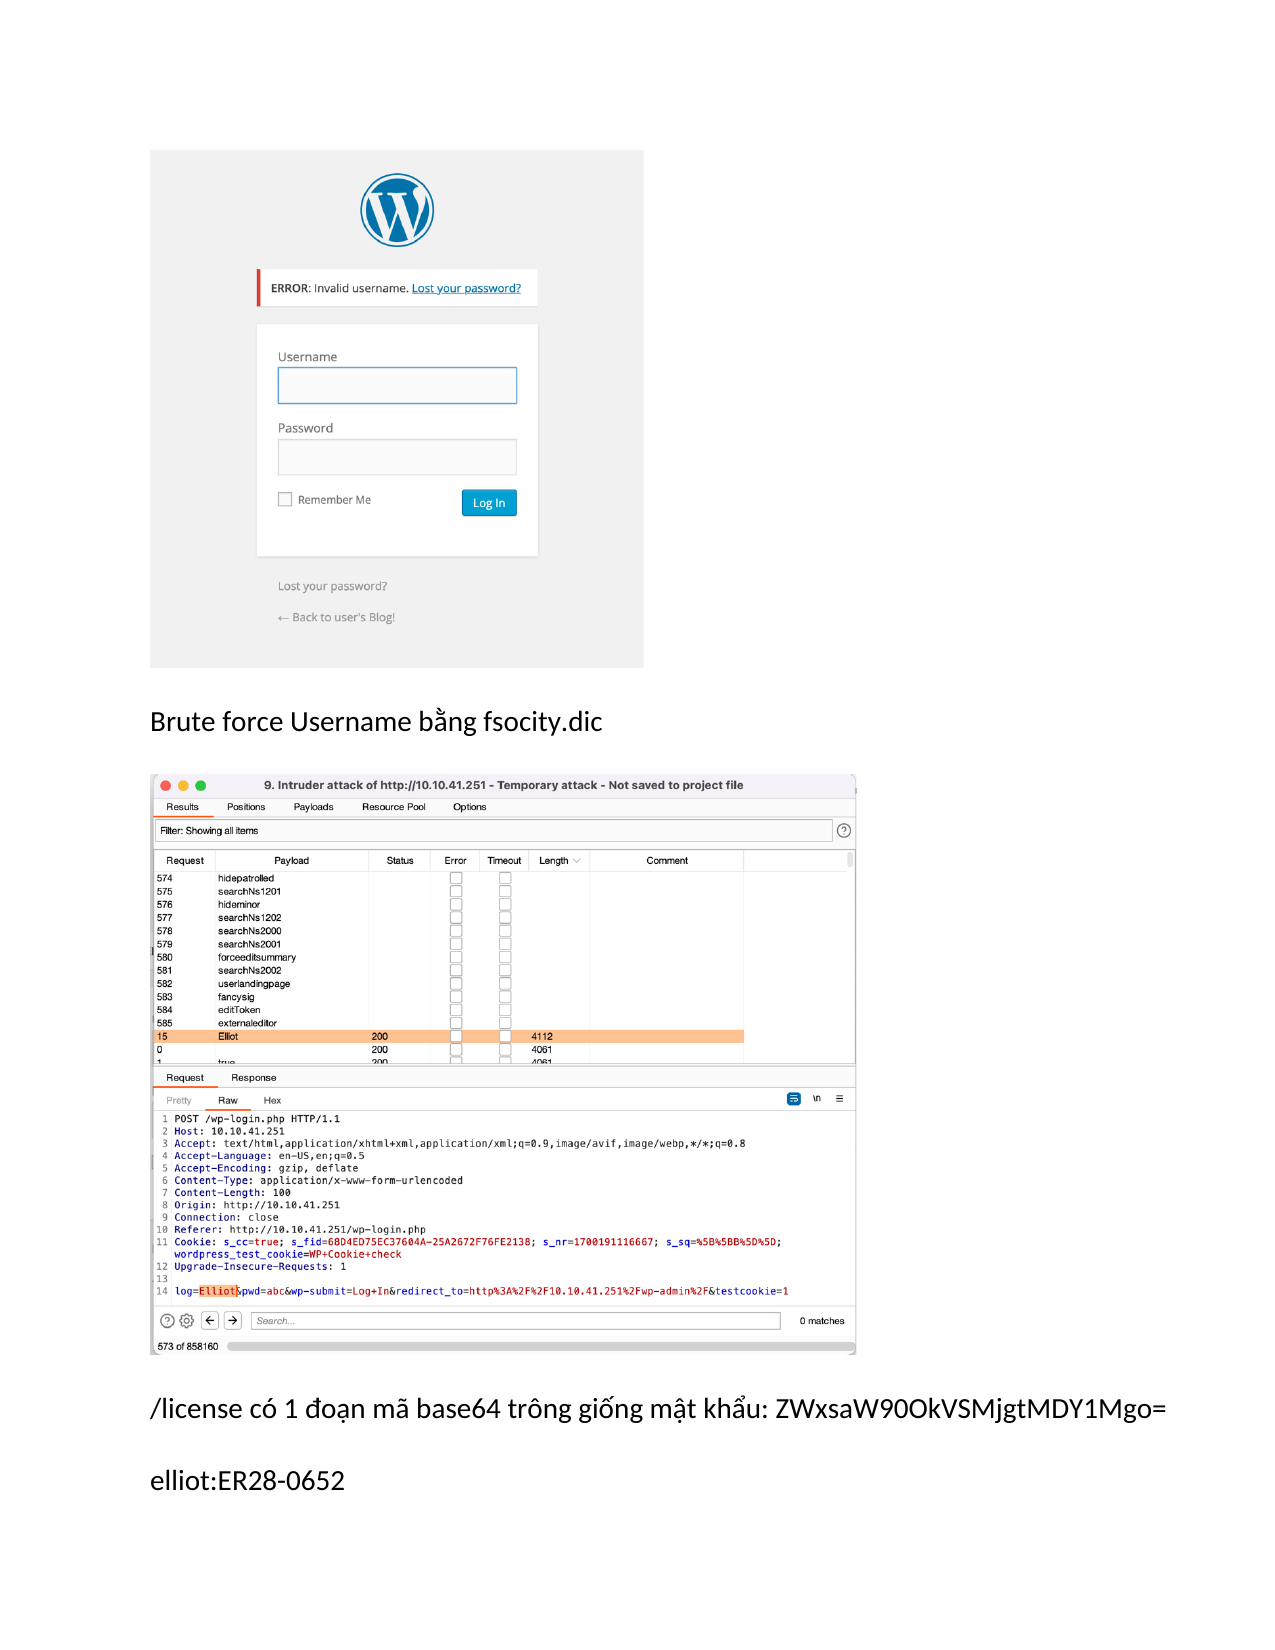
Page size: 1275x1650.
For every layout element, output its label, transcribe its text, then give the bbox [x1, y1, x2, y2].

picture [150, 150, 644, 668]
text elliot:ER28-0652 [150, 1462, 1184, 1497]
text Brute force Username bằng fsocity.dic [150, 703, 1125, 738]
text /license có 1 đoạn mã base64 trông giống mật khẩu: ZWxsaW90OkVSMjgtMDY1Mgo= [150, 1391, 1184, 1426]
picture [150, 774, 857, 1355]
